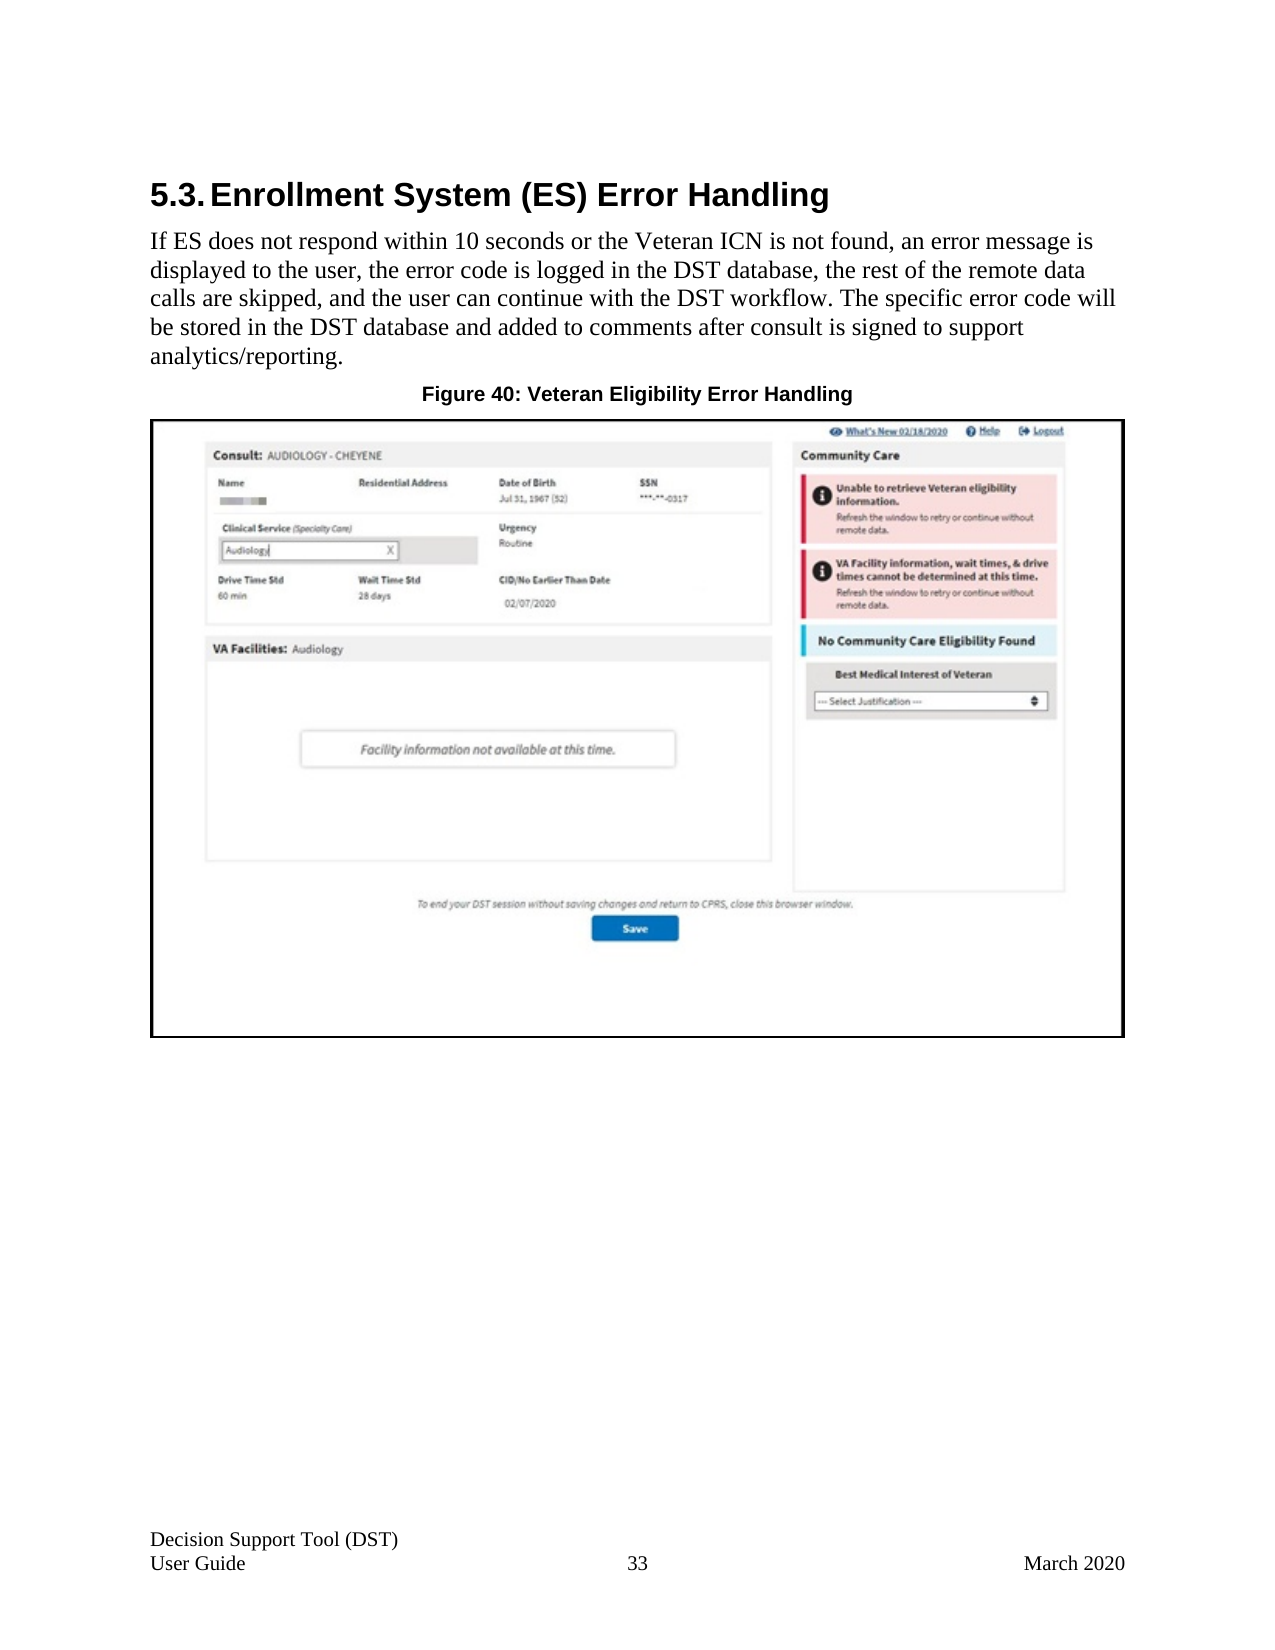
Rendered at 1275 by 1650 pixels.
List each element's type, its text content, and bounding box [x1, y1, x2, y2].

text Figure 40: Veteran Eligibility Error Handling [150, 382, 1125, 406]
picture [152, 421, 1123, 1036]
text If ES does not respond within 10 seconds or the Veteran ICN is not found, an error message is displayed to the user, the error code is logged in the DST database, the rest of the remote data calls are skipped, and the user can continue with the DST workflow. The specific error code will be stored in the DST database and added to comments after consult is signed to support analytics/reporting. [150, 226, 1125, 370]
subtitle Enrollment System (ES) Error Handling [150, 175, 1125, 213]
